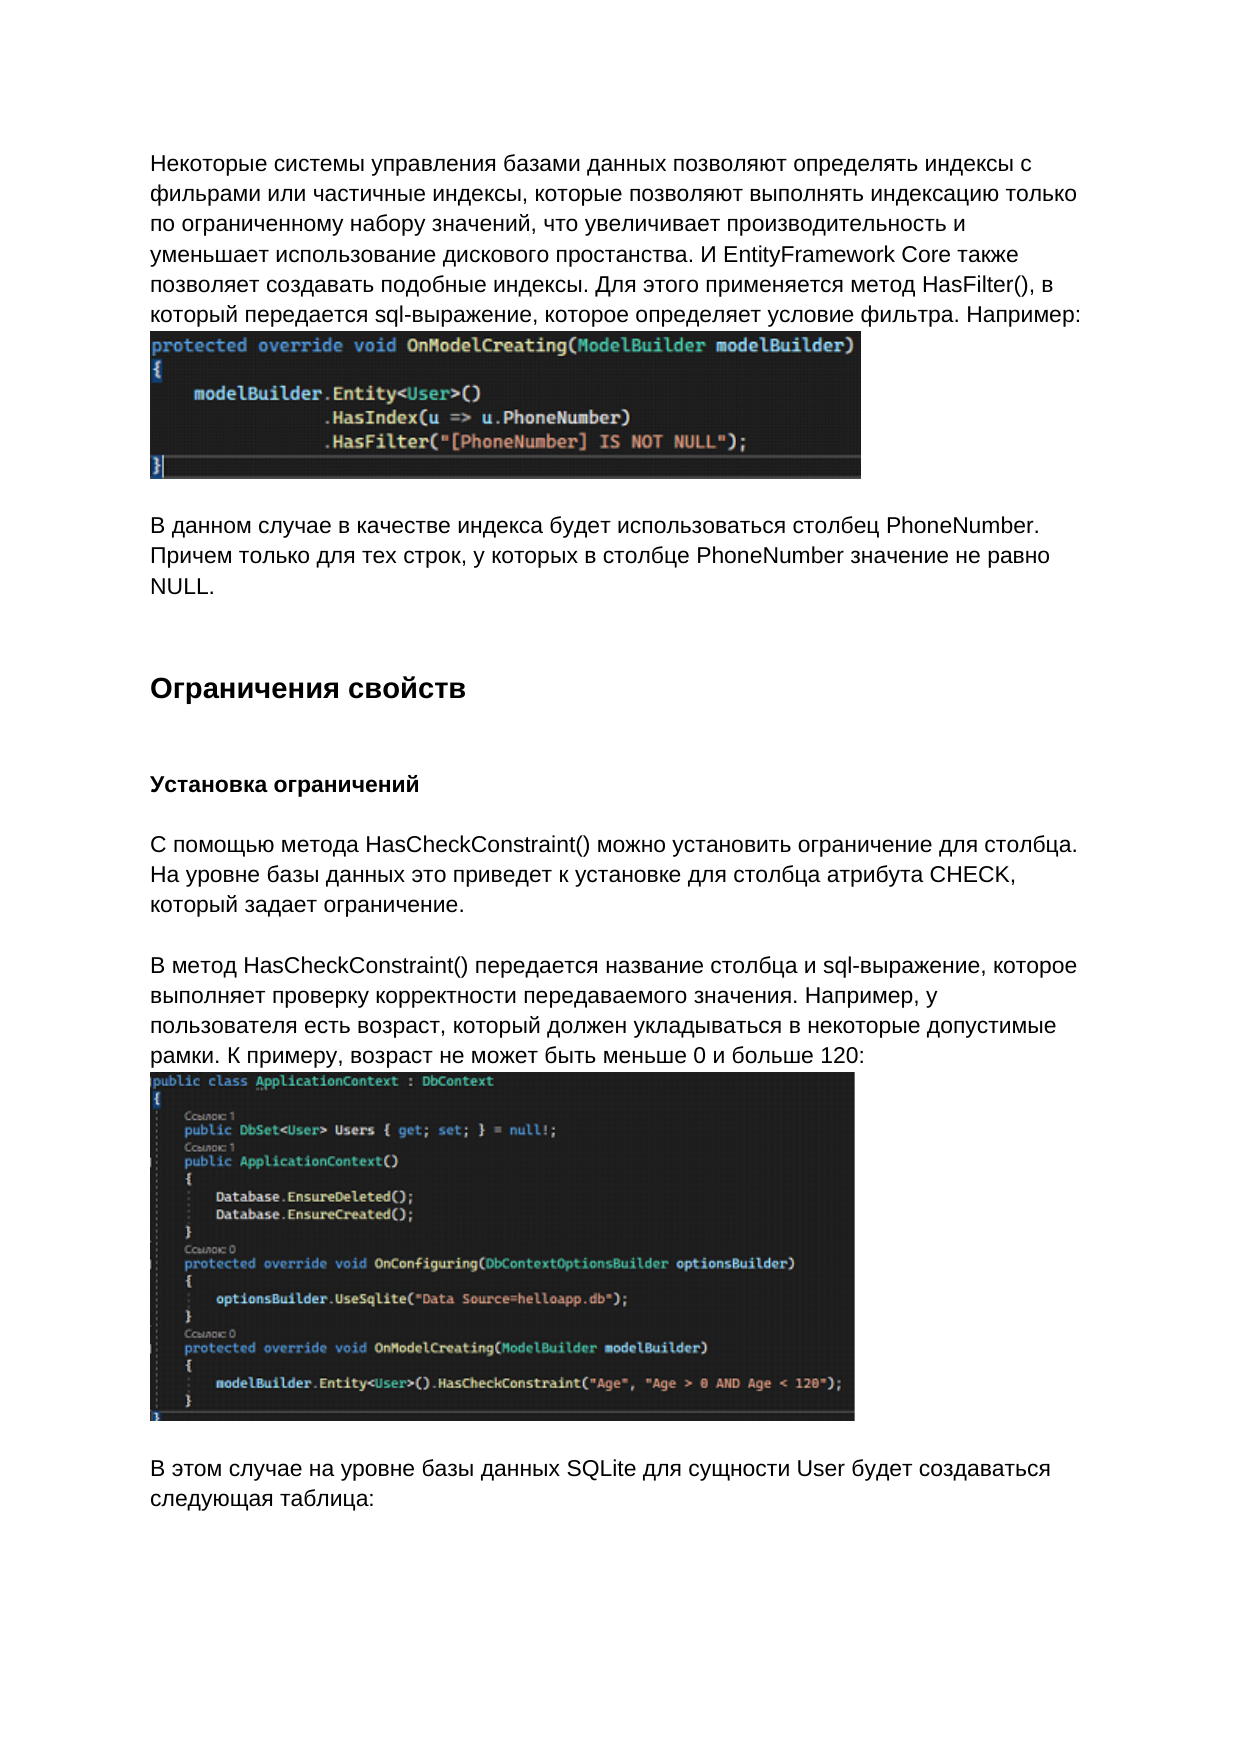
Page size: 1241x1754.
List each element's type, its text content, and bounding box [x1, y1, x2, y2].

picture [150, 1072, 855, 1421]
text Установка ограничений [150, 771, 1090, 797]
text Некоторые системы управления базами данных позволяют определять индексы с фильрами или частичные индексы, которые позволяют выполнять индексацию только по ограниченному набору значений, что увеличивает производительность и уменьшает использование дискового простанства. И EntityFramework Core также позволяет создавать подобные индексы. Для этого применяется метод HasFilter(), в который передается sql-выражение, которое определяет условие фильтра. Например: [150, 150, 1090, 327]
text В данном случае в качестве индекса будет использоваться столбец PhoneNumber. Причем только для тех строк, у которых в столбце PhoneNumber значение не равно NULL. [150, 512, 1090, 599]
picture [150, 331, 861, 479]
text С помощью метода HasCheckConstraint() можно установить ограничение для столбца. На уровне базы данных это приведет к установке для столбца атрибута CHECK, который задает ограничение. [150, 831, 1090, 918]
text Ограничения свойств [150, 672, 1090, 705]
text В метод HasCheckConstraint() передается название столбца и sql-выражение, которое выполняет проверку корректности передаваемого значения. Например, у пользователя есть возраст, который должен укладываться в некоторые допустимые рамки. К примеру, возраст не может быть меньше 0 и больше 120: [150, 952, 1090, 1069]
text В этом случае на уровне базы данных SQLite для сущности User будет создаваться следующая таблица: [150, 1455, 1090, 1512]
